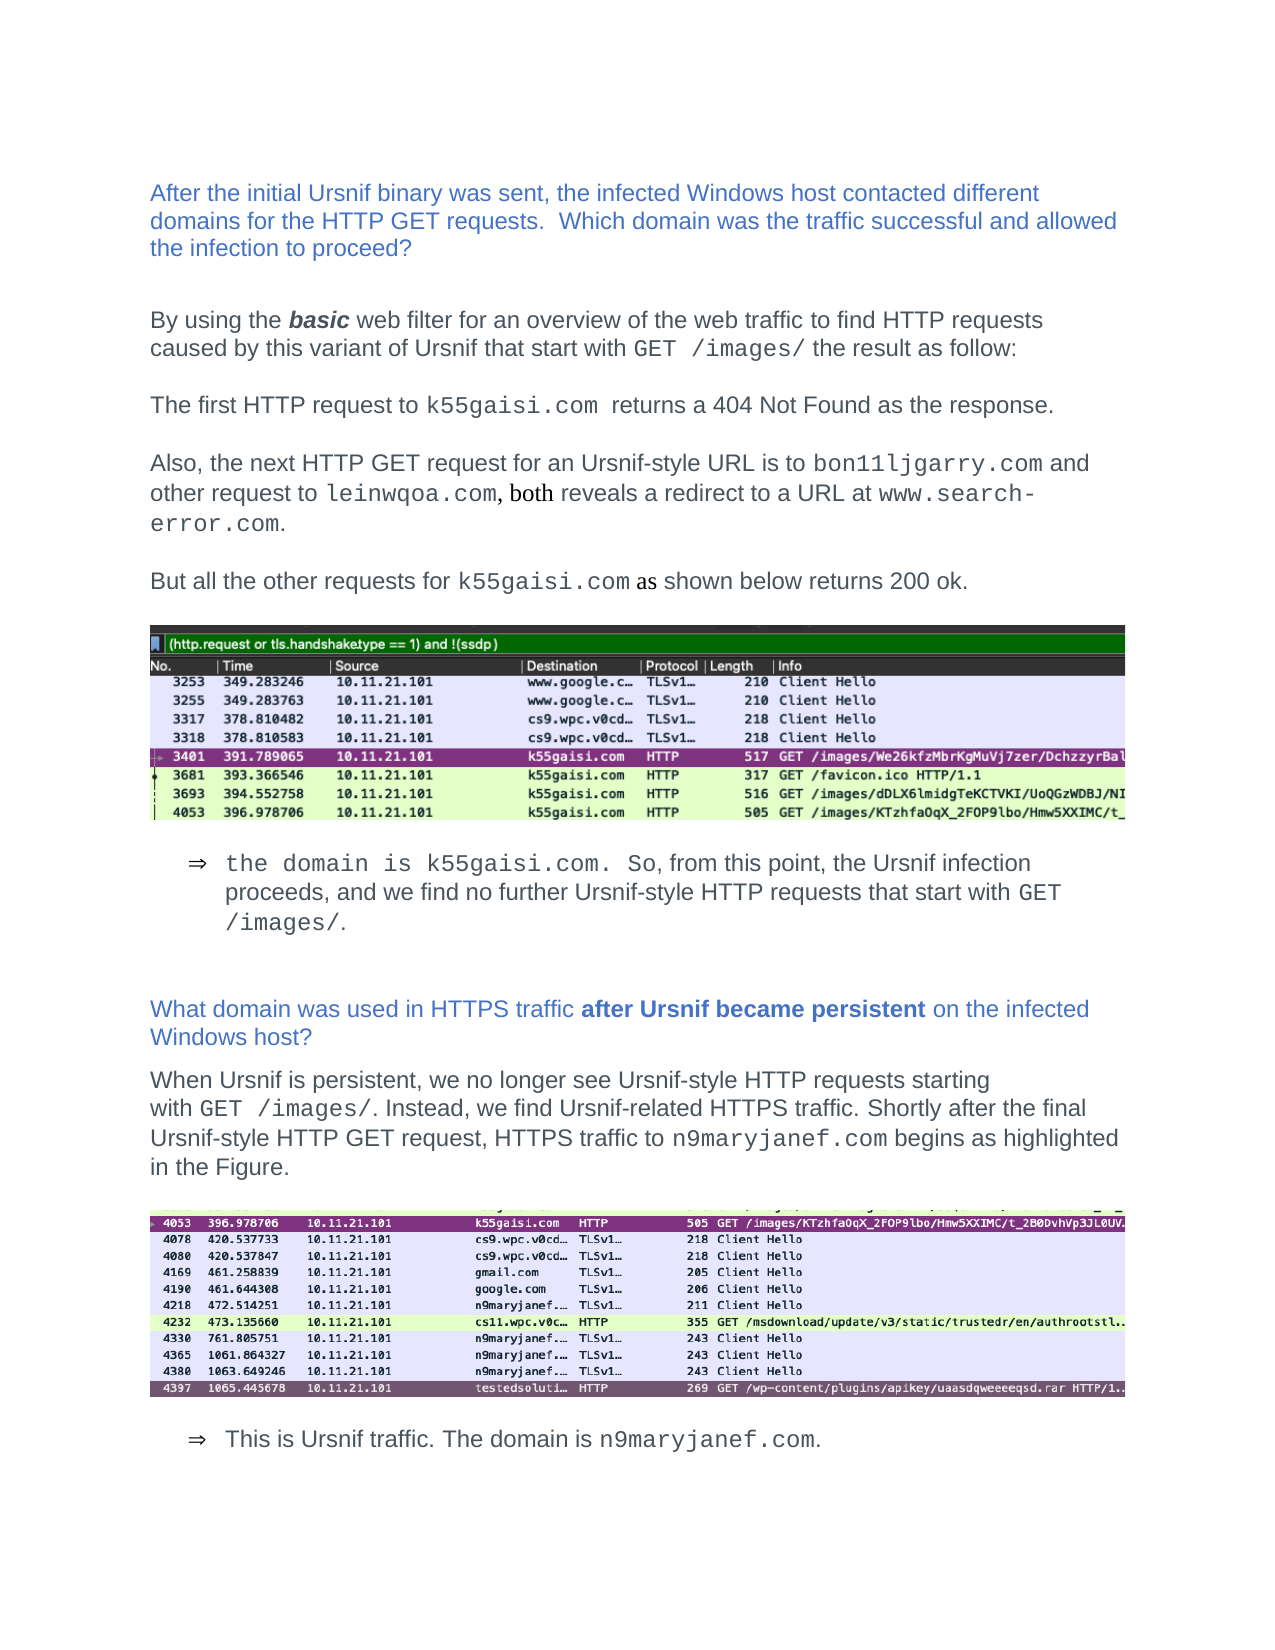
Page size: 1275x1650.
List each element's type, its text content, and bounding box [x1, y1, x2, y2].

text By using the basic web filter for an overview of the web traffic to find HTTP requests caused by this variant of Ursnif that start with GET /images/ the result as follow: [806, 306, 1125, 364]
list This is Ursnif traffic. The domain is n9maryjanef.com. [187, 1425, 1125, 1455]
text What domain was used in HTTPS traffic after Ursnif became persistent on the infected Windows host? [150, 995, 1125, 1051]
text When Ursnif is persistent, we no longer see Ursnif-style HTTP requests starting with GET /images/. Instead, we find Ursnif-related HTTPS traffic. Shortly after the final Ursnif-style HTTP GET request, HTTPS traffic to n9maryjanef.com begins as highlighted in the Figure. [150, 1066, 1125, 1181]
list the domain is k55gaisi.com. So, from this point, the Ursnif infection proceeds, and we find no further Ursnif-style HTTP requests that start with GET /images/. [187, 848, 1125, 937]
text Also, the next HTTP GET request for an Ursnif-style URL is to bon11ljgarry.com and other request to leinwqoa.com, both reveals a redirect to a URL at www.search-error.com. [150, 448, 1125, 538]
text But all the other requests for k55gaisi.com as shown below returns 200 ok. [150, 566, 1125, 597]
picture [150, 625, 1125, 820]
picture [150, 1210, 1125, 1397]
text The first HTTP request to k55gaisi.com returns a 404 Not Found as the response. [598, 391, 1125, 421]
text After the initial Ursnif binary was sent, the infected Windows host contacted different domains for the HTTP GET requests. Which domain was the traffic successful and allowed the infection to proceed? [150, 179, 1125, 262]
